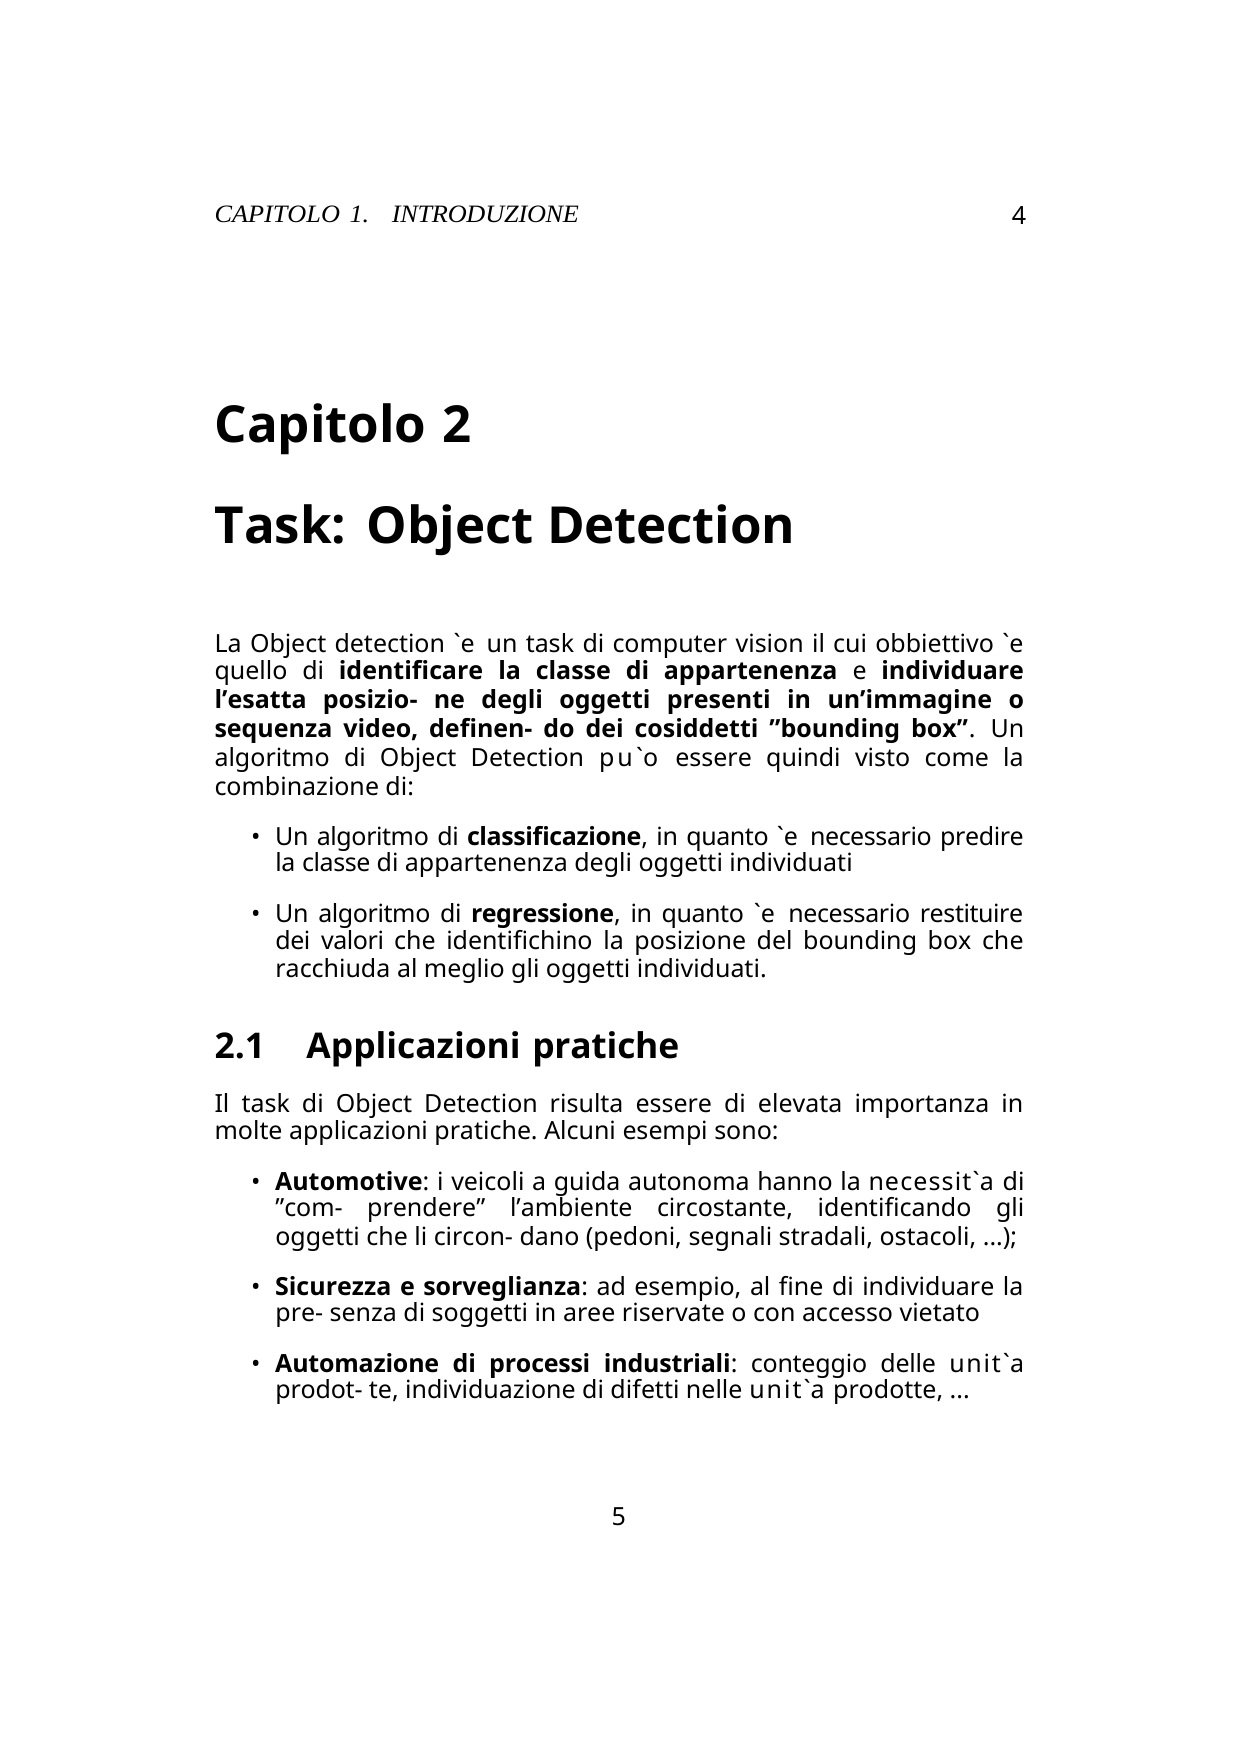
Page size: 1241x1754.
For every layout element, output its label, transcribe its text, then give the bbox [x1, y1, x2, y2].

list Sicurezza e sorveglianza: ad esempio, al fine di individuare la pre- senza di soggetti in aree riservate o con accesso vietato [251, 1273, 1024, 1329]
text Il task di Object Detection risulta essere di elevata importanza in molte applicazioni pratiche. Alcuni esempi sono: [214, 1089, 1024, 1147]
list Automotive: i veicoli a guida autonoma hanno la necessit`a di ”com- prendere” l’ambiente circostante, identificando gli oggetti che li circon- dano (pedoni, segnali stradali, ostacoli, ...); [251, 1167, 1024, 1252]
subtitle Capitolo 2 [214, 388, 1190, 458]
text 5 [48, 1499, 1190, 1533]
text La Object detection `e un task di computer vision il cui obbiettivo `e quello di identificare la classe di appartenenza e individuare l’esatta posizio- ne degli oggetti presenti in un’immagine o sequenza video, definen- do dei cosiddetti ”bounding box”. Un algoritmo di Object Detection pu`o essere quindi visto come la combinazione di: [214, 629, 1024, 803]
list Automazione di processi industriali: conteggio delle unit`a prodot- te, individuazione di difetti nelle unit`a prodotte, ... [251, 1350, 1024, 1405]
text Task: Object Detection [214, 488, 1190, 558]
subtitle Applicazioni pratiche [214, 1021, 1190, 1069]
list Un algoritmo di regressione, in quanto `e necessario restituire dei valori che identifichino la posizione del bounding box che racchiuda al meglio gli oggetti individuati. [251, 900, 1024, 985]
list Un algoritmo di classificazione, in quanto `e necessario predire la classe di appartenenza degli oggetti individuati [251, 824, 1024, 879]
